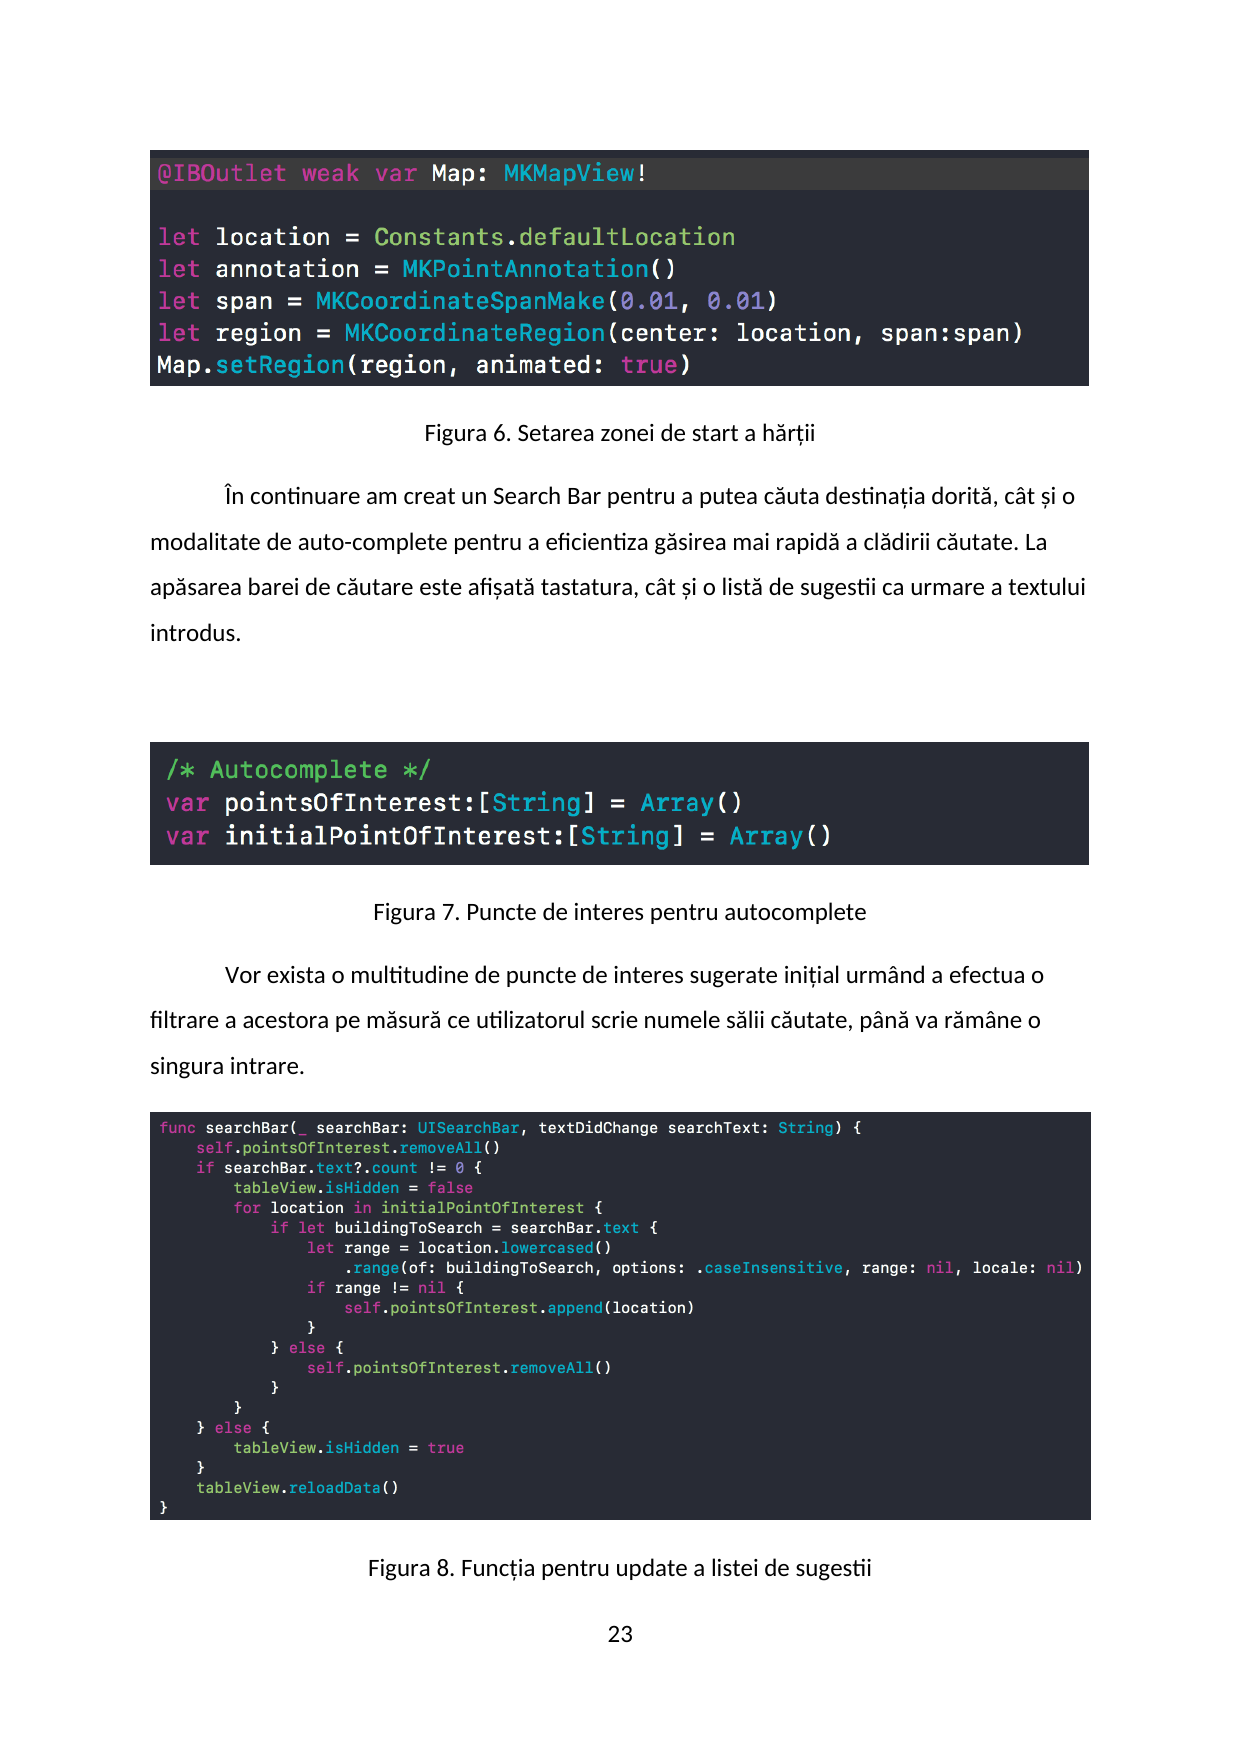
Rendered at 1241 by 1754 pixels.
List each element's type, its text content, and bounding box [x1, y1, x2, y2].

text Figura 7. Puncte de interes pentru autocomplete [150, 897, 1090, 927]
text Figura 8. Funcția pentru update a listei de sugestii [150, 1552, 1090, 1582]
picture [150, 150, 1089, 386]
text Vor exista o multitudine de puncte de interes sugerate inițial urmând a efectua o filtrare a acestora pe măsură ce utilizatorul scrie numele sălii căutate, până va rămâne o singura intrare. [150, 959, 1090, 1081]
text Figura 6. Setarea zonei de start a hărții [150, 418, 1090, 448]
text În continuare am creat un Search Bar pentru a putea căuta destinația dorită, cât și o modalitate de auto-complete pentru a eficientiza găsirea mai rapidă a clădirii căutate. La apăsarea barei de căutare este afișată tastatura, cât și o listă de sugestii ca urmare a textului introdus. [150, 480, 1090, 648]
picture [150, 742, 1089, 865]
picture [150, 1112, 1091, 1520]
